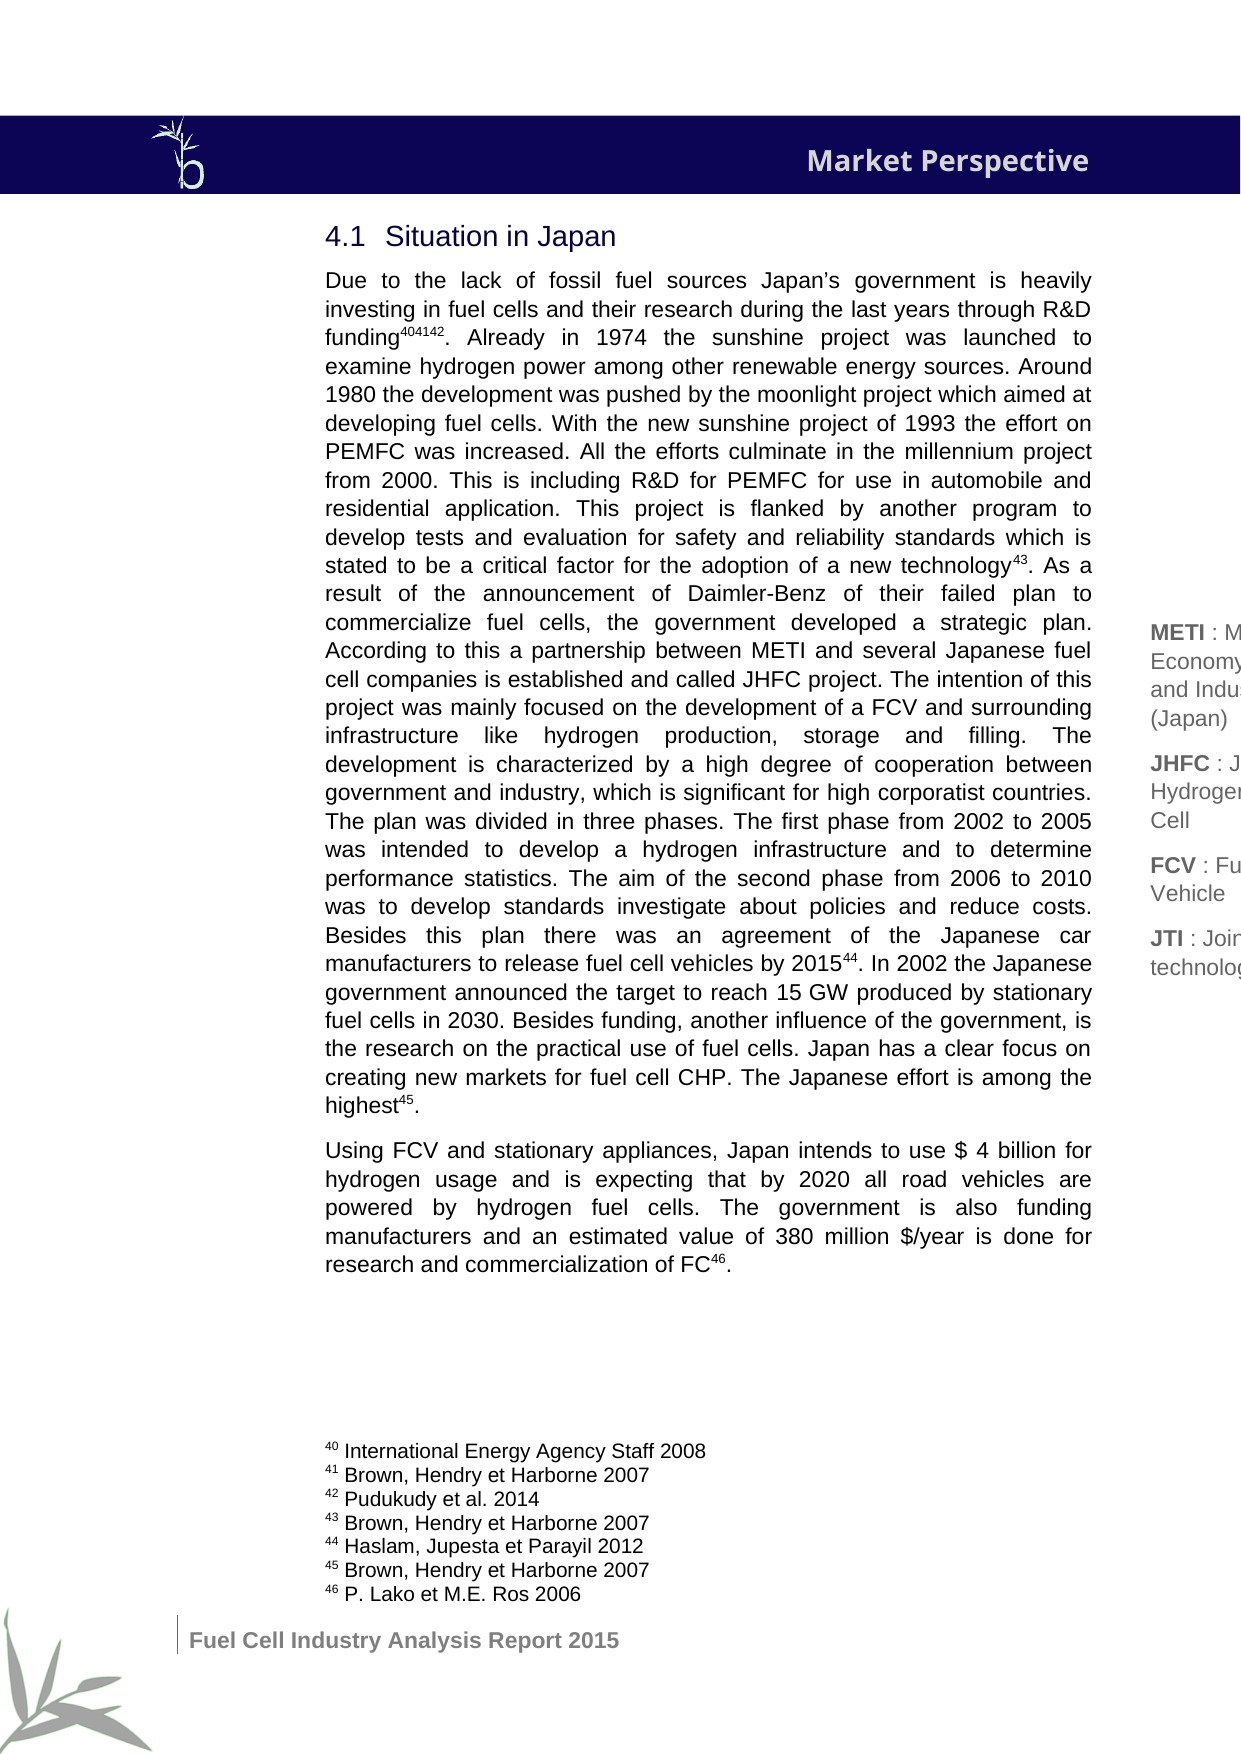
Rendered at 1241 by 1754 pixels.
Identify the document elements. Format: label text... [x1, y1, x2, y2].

picture [0, 1607, 169, 1754]
text Due to the lack of fossil fuel sources Japan’s government is heavily investing in fuel cells and their research during the last years through R&D funding. Already in 1974 the sunshine project was launched to examine hydrogen power among other renewable energy sources. Around 1980 the development was pushed by the moonlight project which aimed at developing fuel cells. With the new sunshine project of 1993 the effort on PEMFC was increased. All the efforts culminate in the millennium project from 2000. This is including R&D for PEMFC for use in automobile and residential application. This project is flanked by another program to develop tests and evaluation for safety and reliability standards which is stated to be a critical factor for the adoption of a new technology. As a result of the announcement of Daimler-Benz of their failed plan to commercialize fuel cells, the government developed a strategic plan. According to this a partnership between METI and several Japanese fuel cell companies is established and called JHFC project. The intention of this project was mainly focused on the development of a FCV and surrounding infrastructure like hydrogen production, storage and filling. The development is characterized by a high degree of cooperation between government and industry, which is significant for high corporatist countries. The plan was divided in three phases. The first phase from 2002 to 2005 was intended to develop a hydrogen infrastructure and to determine performance statistics. The aim of the second phase from 2006 to 2010 was to develop standards investigate about policies and reduce costs. Besides this plan there was an agreement of the Japanese car manufacturers to release fuel cell vehicles by 2015. In 2002 the Japanese government announced the target to reach 15 GW produced by stationary fuel cells in 2030. Besides funding, another influence of the government, is the research on the practical use of fuel cells. Japan has a clear focus on creating new markets for fuel cell CHP. The Japanese effort is among the highest. [325, 267, 1092, 1118]
subtitle Situation in Japan [325, 219, 1092, 252]
text Using FCV and stationary appliances, Japan intends to use $ 4 billion for hydrogen usage and is expecting that by 2020 all road vehicles are powered by hydrogen fuel cells. The government is also funding manufacturers and an estimated value of 380 million $/year is done for research and commercialization of FC. [325, 1137, 1092, 1277]
